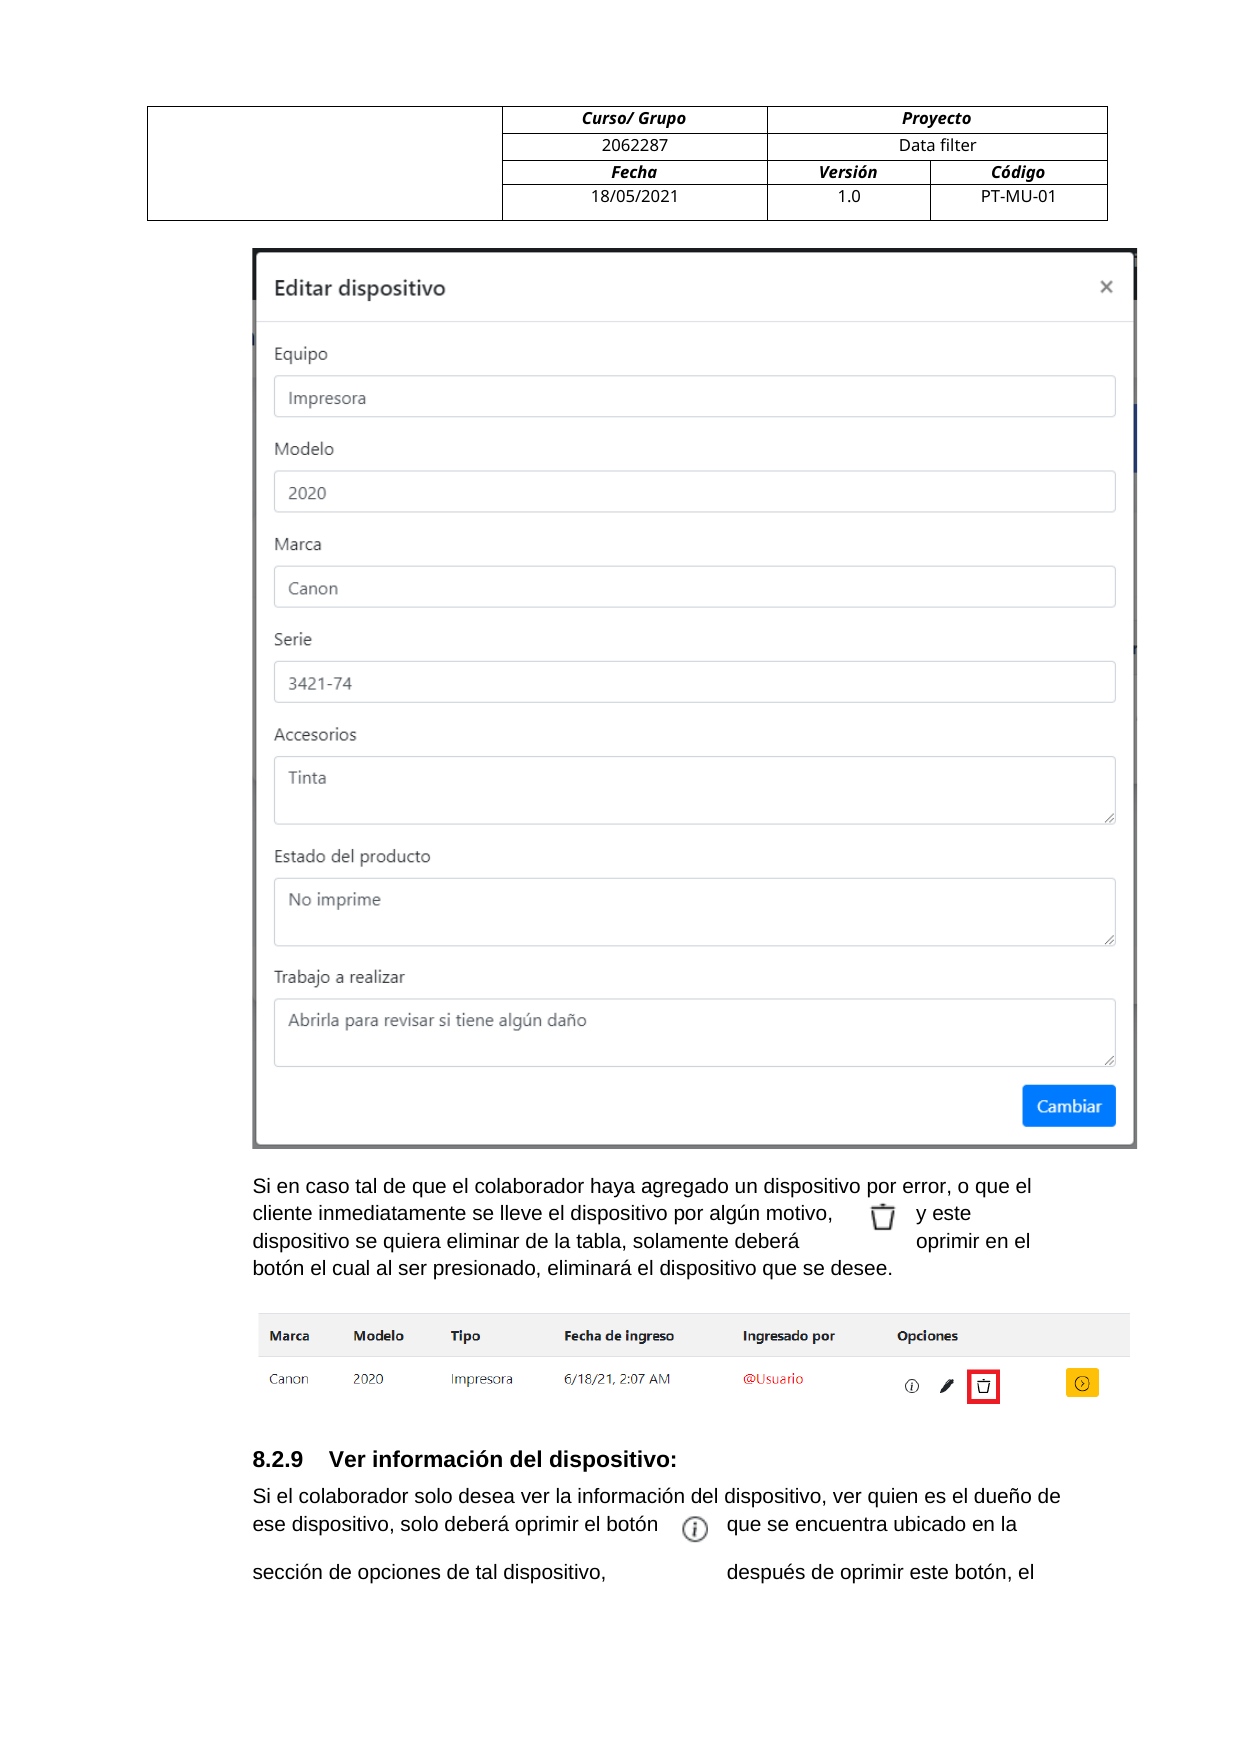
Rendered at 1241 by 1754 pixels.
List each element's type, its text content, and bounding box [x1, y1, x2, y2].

subtitle 8.2.9 Ver información del dispositivo: [252, 1446, 1063, 1472]
picture [867, 1201, 897, 1232]
picture [678, 1512, 708, 1543]
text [252, 1560, 1063, 1584]
picture [252, 1304, 1137, 1413]
text Si el colaborador solo desea ver la información del dispositivo, ver quien es el dueño de ese dispositivo, solo deberá oprimir el botón que se encuentra ubicado en la [252, 1484, 1063, 1536]
text Si en caso tal de que el colaborador haya agregado un dispositivo por error, o que el cliente inmediatamente se lleve el dispositivo por algún motivo, y este dispositivo se quiera eliminar de la tabla, solamente deberá oprimir en el botón el cual al ser presionado, eliminará el dispositivo que se desee. [252, 1173, 1063, 1280]
picture [252, 248, 1138, 1149]
